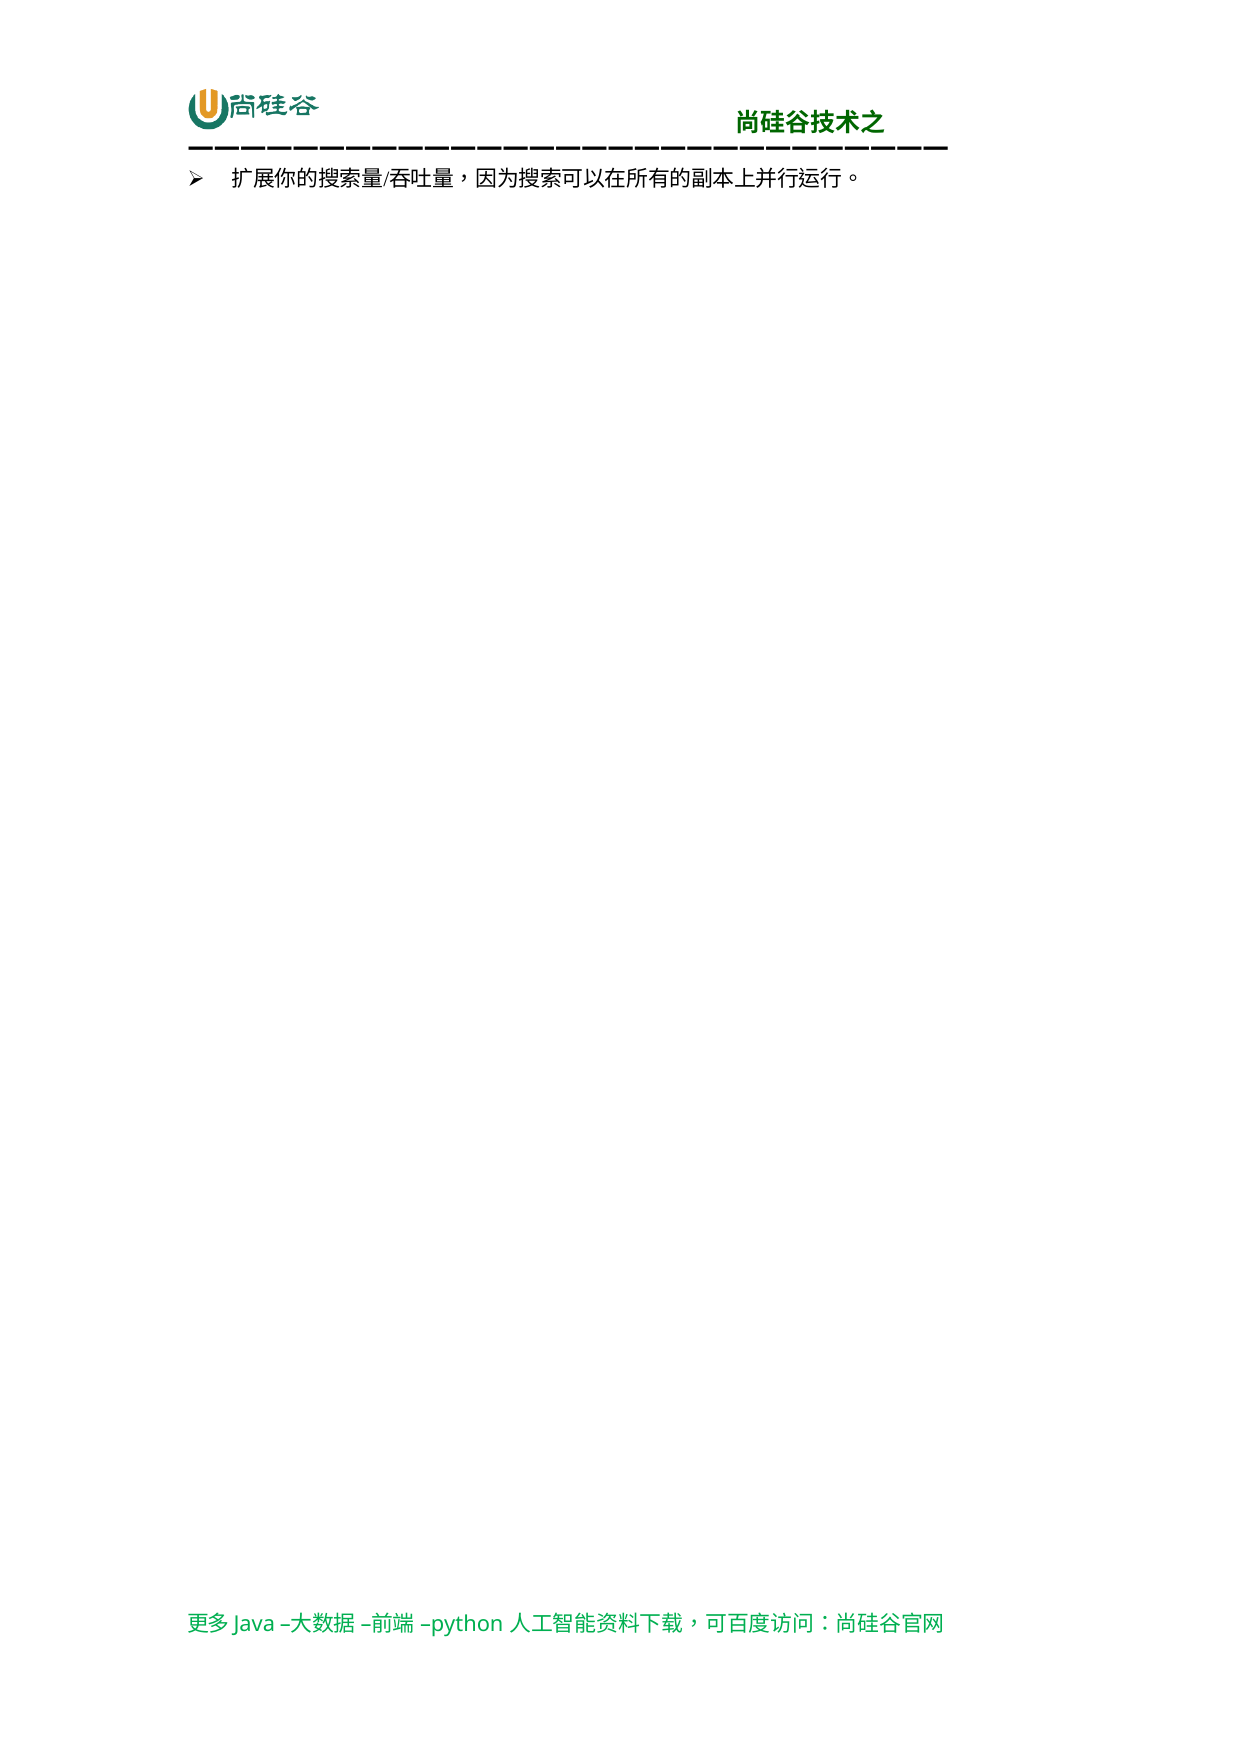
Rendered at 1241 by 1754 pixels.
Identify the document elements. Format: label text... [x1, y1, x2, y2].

list 扩展你的搜索量/吞吐量，因为搜索可以在所有的副本上并行运行。 [187, 162, 1076, 192]
picture [187, 88, 320, 130]
